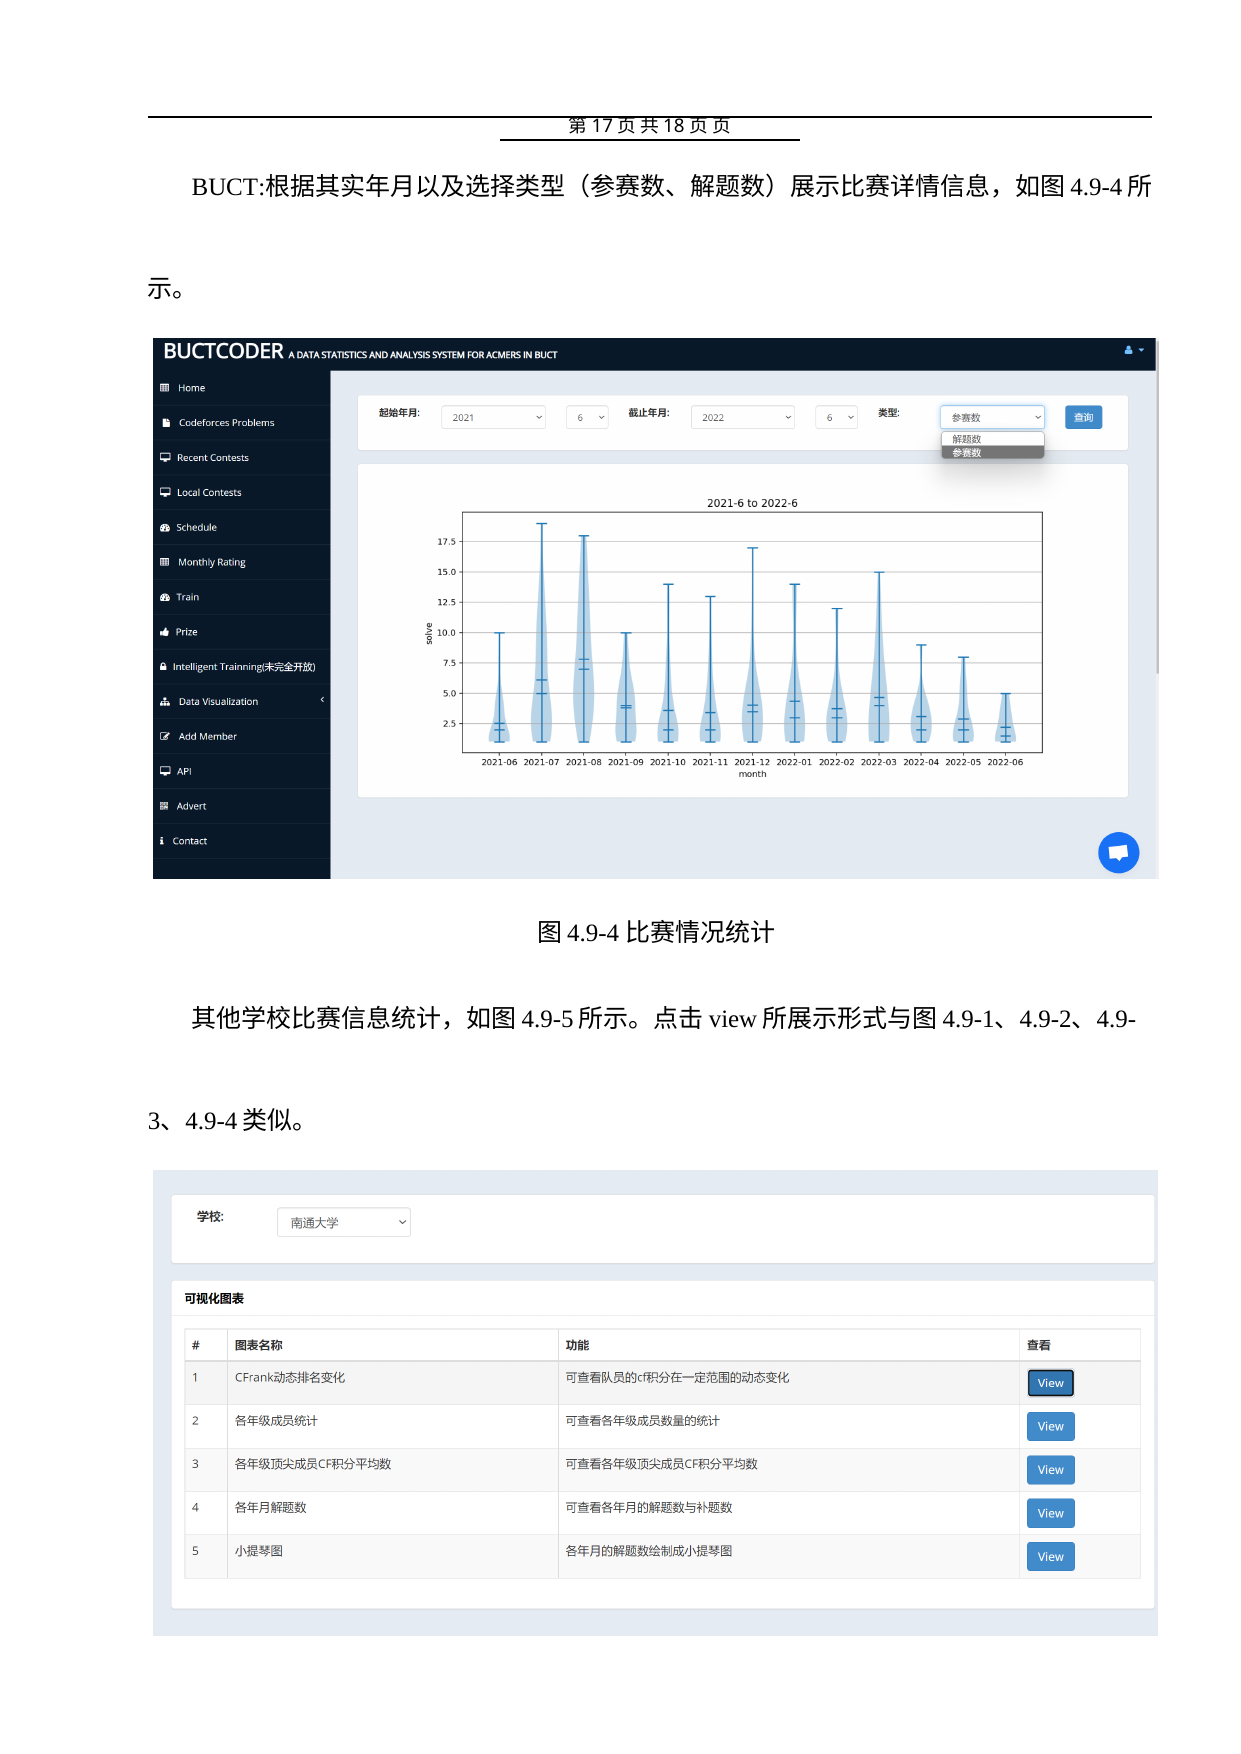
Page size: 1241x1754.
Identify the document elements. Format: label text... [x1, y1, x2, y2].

text 图4.9-4 比赛情况统计 [148, 897, 1164, 964]
text BUCT:根据其实年月以及选择类型（参赛数、解题数）展示比赛详情信息，如图4.9-4所示。 [148, 151, 1164, 321]
picture [153, 1170, 1158, 1636]
text 其他学校比赛信息统计，如图4.9-5所示。点击view所展示形式与图4.9-1、4.9-2、4.9-3、4.9-4类似。 [148, 983, 1164, 1152]
picture [153, 338, 1159, 879]
